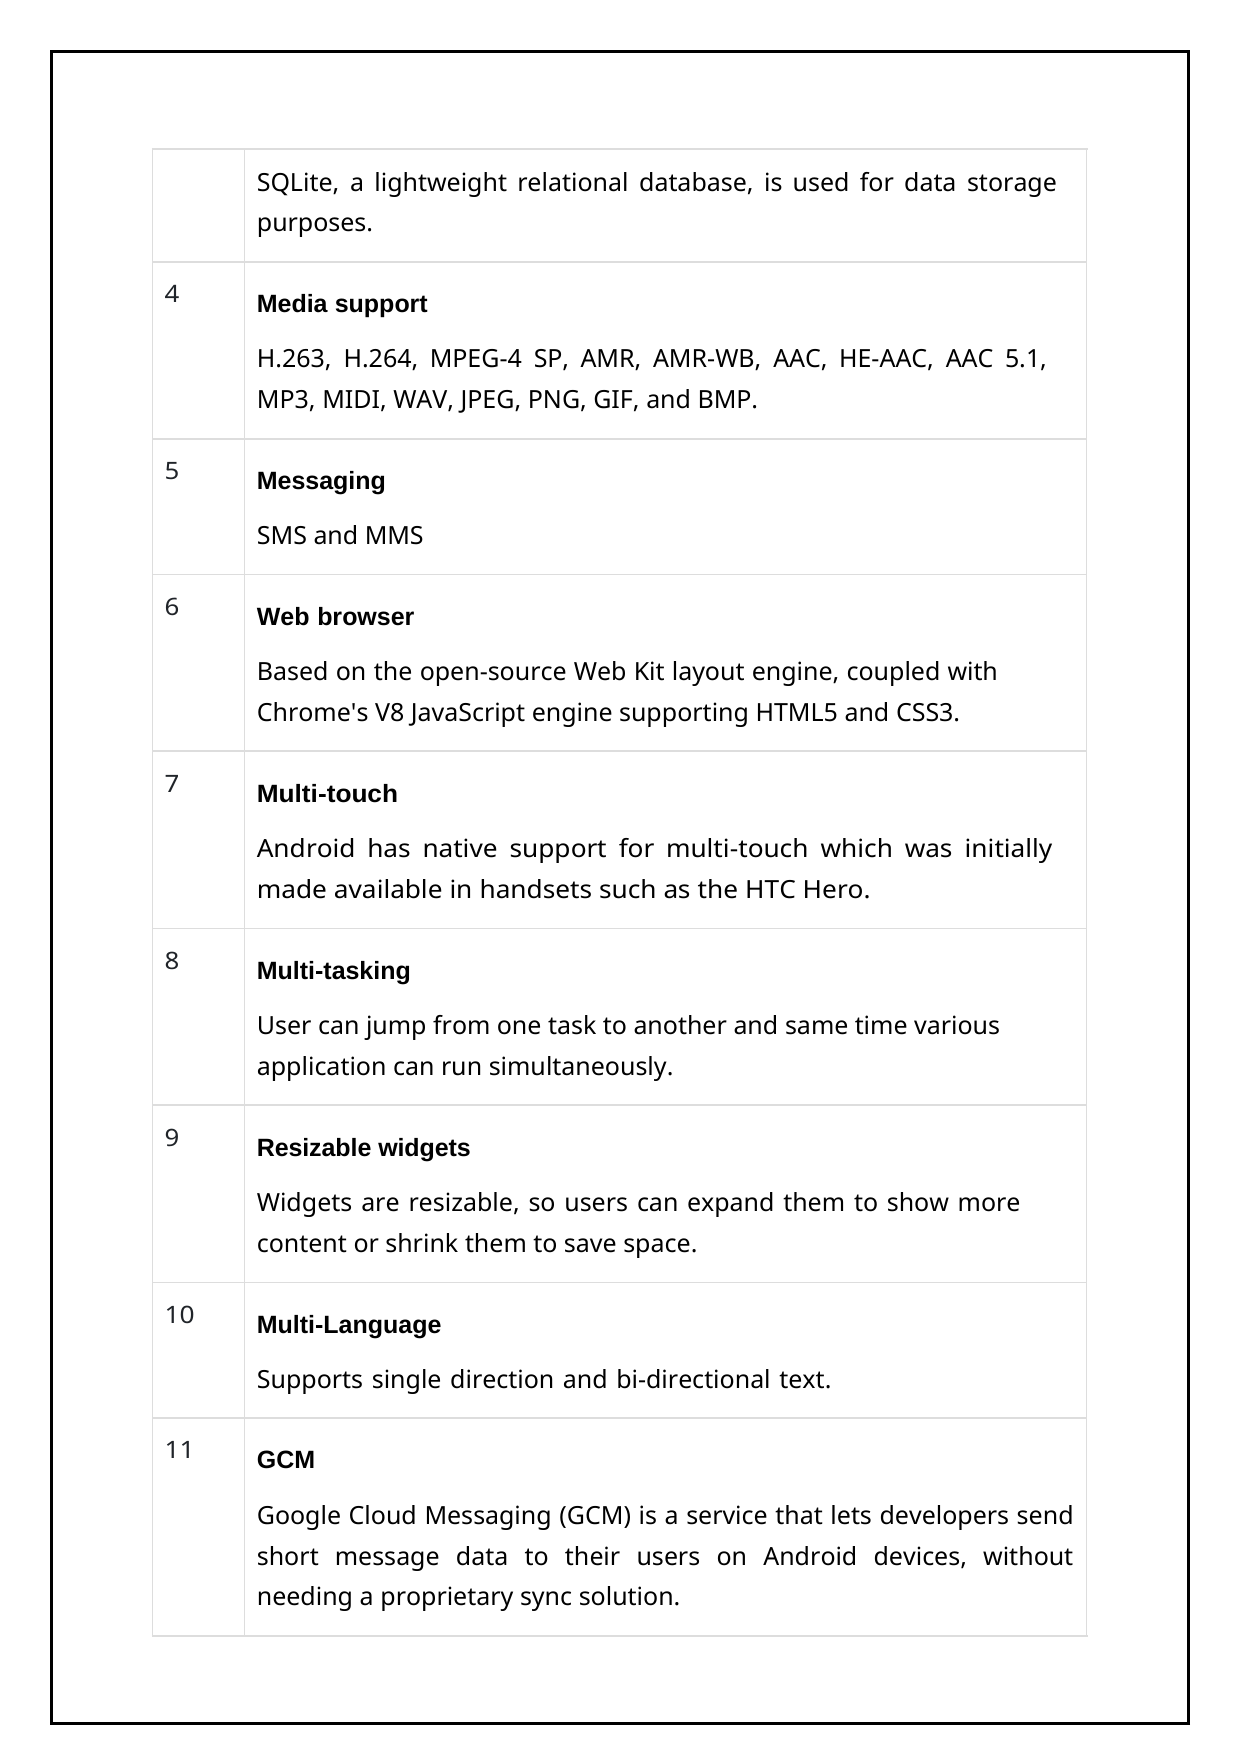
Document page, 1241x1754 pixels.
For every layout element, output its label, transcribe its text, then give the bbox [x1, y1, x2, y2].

table_cell 5 [153, 440, 244, 574]
table_cell Web browser Based on the open-source Web Kit layout engine, coupled with Chrome's V8 JavaScript engine supporting HTML5 and CSS3. [245, 575, 1086, 750]
table_cell 4 [153, 263, 244, 438]
table_cell GCM Google Cloud Messaging (GCM) is a service that lets developers send short message data to their users on Android devices, without needing a proprietary sync solution. [245, 1419, 1086, 1635]
table_cell Multi-tasking User can jump from one task to another and same time various application can run simultaneously. [245, 929, 1086, 1104]
table_cell Resizable widgets Widgets are resizable, so users can expand them to show more content or shrink them to save space. [245, 1106, 1086, 1281]
table_cell 9 [153, 1106, 244, 1281]
table_cell 10 [153, 1283, 244, 1417]
table_cell Messaging SMS and MMS [245, 440, 1086, 574]
table_header [153, 150, 244, 261]
table_cell Multi-Language Supports single direction and bi-directional text. [245, 1283, 1086, 1417]
table_cell 6 [153, 575, 244, 750]
table_cell 8 [153, 929, 244, 1104]
table_cell 7 [153, 752, 244, 927]
table_cell Media support H.263, H.264, MPEG-4 SP, AMR, AMR-WB, AAC, HE-AAC, AAC 5.1, MP3, MIDI, WAV, JPEG, PNG, GIF, and BMP. [245, 263, 1086, 438]
table_cell Multi-touch Android has native support for multi-touch which was initially made available in handsets such as the HTC Hero. [245, 752, 1086, 927]
table_header SQLite, a lightweight relational database, is used for data storage purposes. [245, 150, 1086, 261]
table_cell 11 [153, 1419, 244, 1635]
